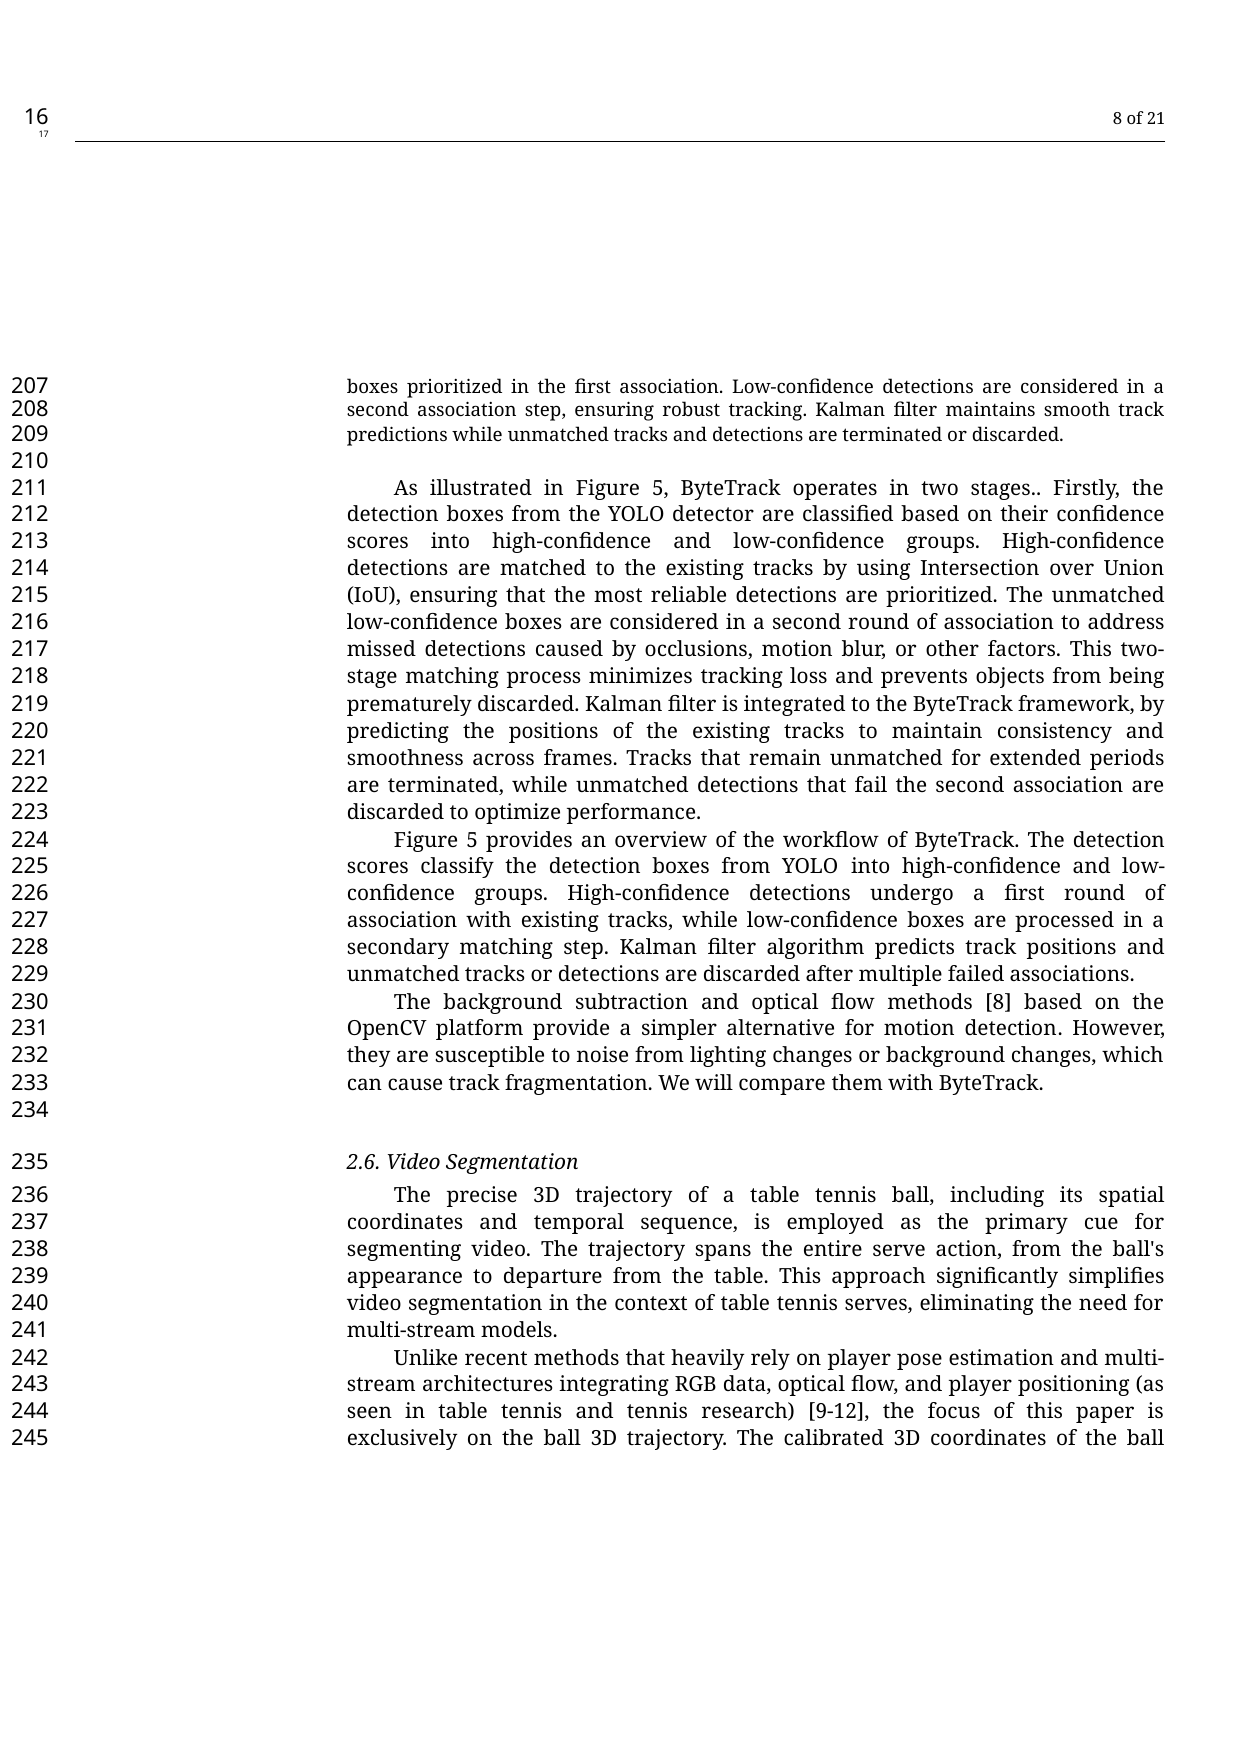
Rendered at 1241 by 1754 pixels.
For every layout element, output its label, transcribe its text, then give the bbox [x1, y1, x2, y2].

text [347, 1344, 1165, 1452]
text As illustrated in Figure 5, ByteTrack operates in two stages.. Firstly, the detection boxes from the YOLO detector are classified based on their confidence scores into high-confidence and low-confidence groups. High-confidence detections are matched to the existing tracks by using Intersection over Union (IoU), ensuring that the most reliable detections are prioritized. The unmatched low-confidence boxes are considered in a second round of association to address missed detections caused by occlusions, motion blur, or other factors. This two-stage matching process minimizes tracking loss and prevents objects from being prematurely discarded. Kalman filter is integrated to the ByteTrack framework, by predicting the positions of the existing tracks to maintain consistency and smoothness across frames. Tracks that remain unmatched for extended periods are terminated, while unmatched detections that fail the second association are discarded to optimize performance. [347, 473, 1165, 825]
text The background subtraction and optical flow methods [8] based on the OpenCV platform provide a simpler alternative for motion detection. However, they are susceptible to noise from lighting changes or background changes, which can cause track fragmentation. We will compare them with ByteTrack. [347, 988, 1165, 1096]
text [347, 374, 1165, 446]
text Figure 5 provides an overview of the workflow of ByteTrack. The detection scores classify the detection boxes from YOLO into high-confidence and low-confidence groups. High-confidence detections undergo a first round of association with existing tracks, while low-confidence boxes are processed in a secondary matching step. Kalman filter algorithm predicts track positions and unmatched tracks or detections are discarded after multiple failed associations. [347, 825, 1165, 988]
text The precise 3D trajectory of a table tennis ball, including its spatial coordinates and temporal sequence, is employed as the primary cue for segmenting video. The trajectory spans the entire serve action, from the ball's appearance to departure from the table. This approach significantly simplifies video segmentation in the context of table tennis serves, eliminating the need for multi-stream models. [347, 1181, 1165, 1344]
subtitle 2.6. Video Segmentation [347, 1148, 1165, 1175]
